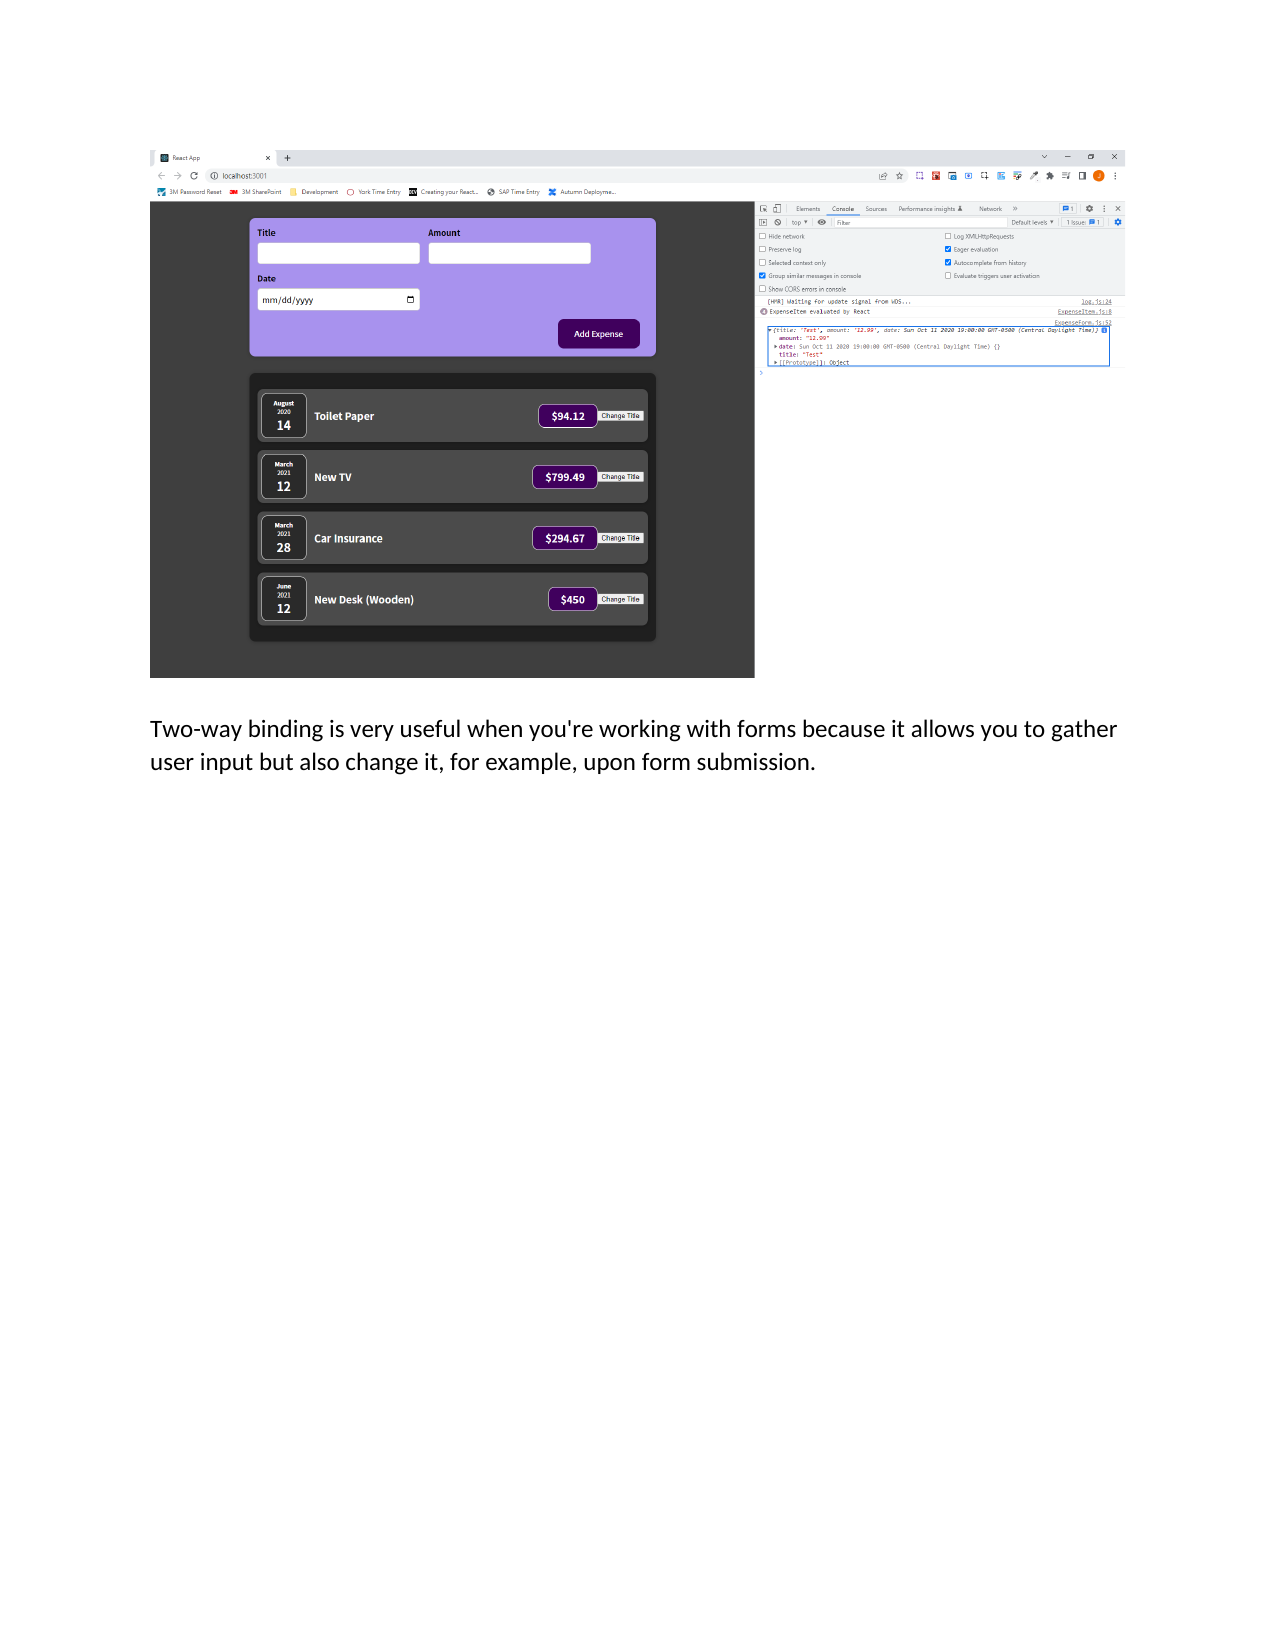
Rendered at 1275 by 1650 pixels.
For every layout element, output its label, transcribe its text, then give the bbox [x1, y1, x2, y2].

text Two-way binding is very useful when you're working with forms because it allows you to gather user input but also change it, for example, upon form submission. [150, 713, 1125, 776]
picture [150, 150, 1125, 678]
